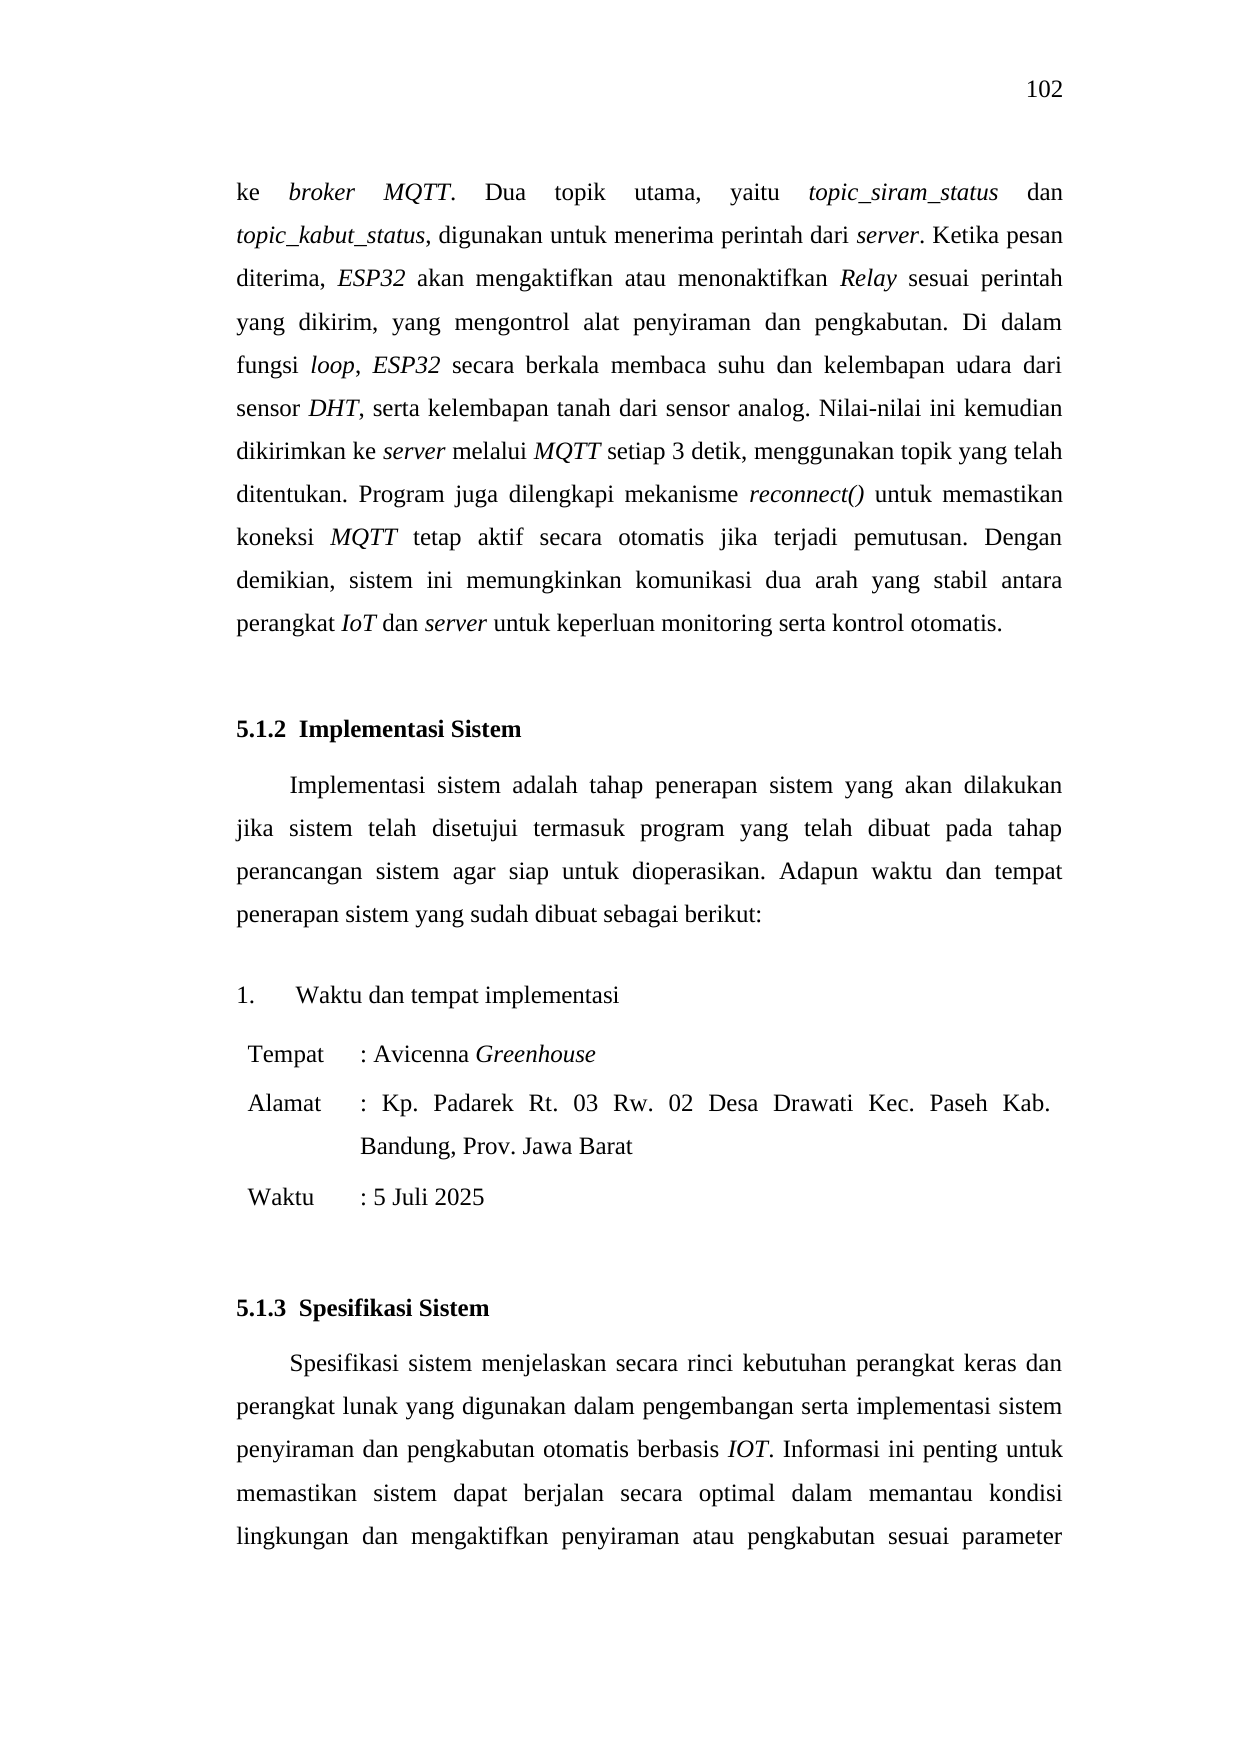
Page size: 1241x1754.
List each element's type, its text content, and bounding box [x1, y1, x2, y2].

subtitle Spesifikasi Sistem [236, 1293, 1063, 1321]
list Waktu dan tempat implementasi [236, 980, 1063, 1008]
table_header : Avicenna Greenhouse [349, 1040, 1063, 1088]
text Implementasi sistem adalah tahap penerapan sistem yang akan dilakukan jika sistem telah disetujui termasuk program yang telah dibuat pada tahap perancangan sistem agar siap untuk dioperasikan. Adapun waktu dan tempat penerapan sistem yang sudah dibuat sebagai berikut: [236, 770, 1063, 928]
table_header Tempat [236, 1040, 349, 1088]
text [236, 1348, 1063, 1549]
table_cell : 5 Juli 2025 [349, 1182, 1063, 1224]
table_cell Waktu [236, 1182, 349, 1224]
table_cell : Kp. Padarek Rt. 03 Rw. 02 Desa Drawati Kec. Paseh Kab. Bandung, Prov. Jawa Barat [349, 1088, 1063, 1182]
table_cell Alamat [236, 1088, 349, 1182]
subtitle Implementasi Sistem [236, 714, 1063, 743]
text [236, 177, 1063, 637]
